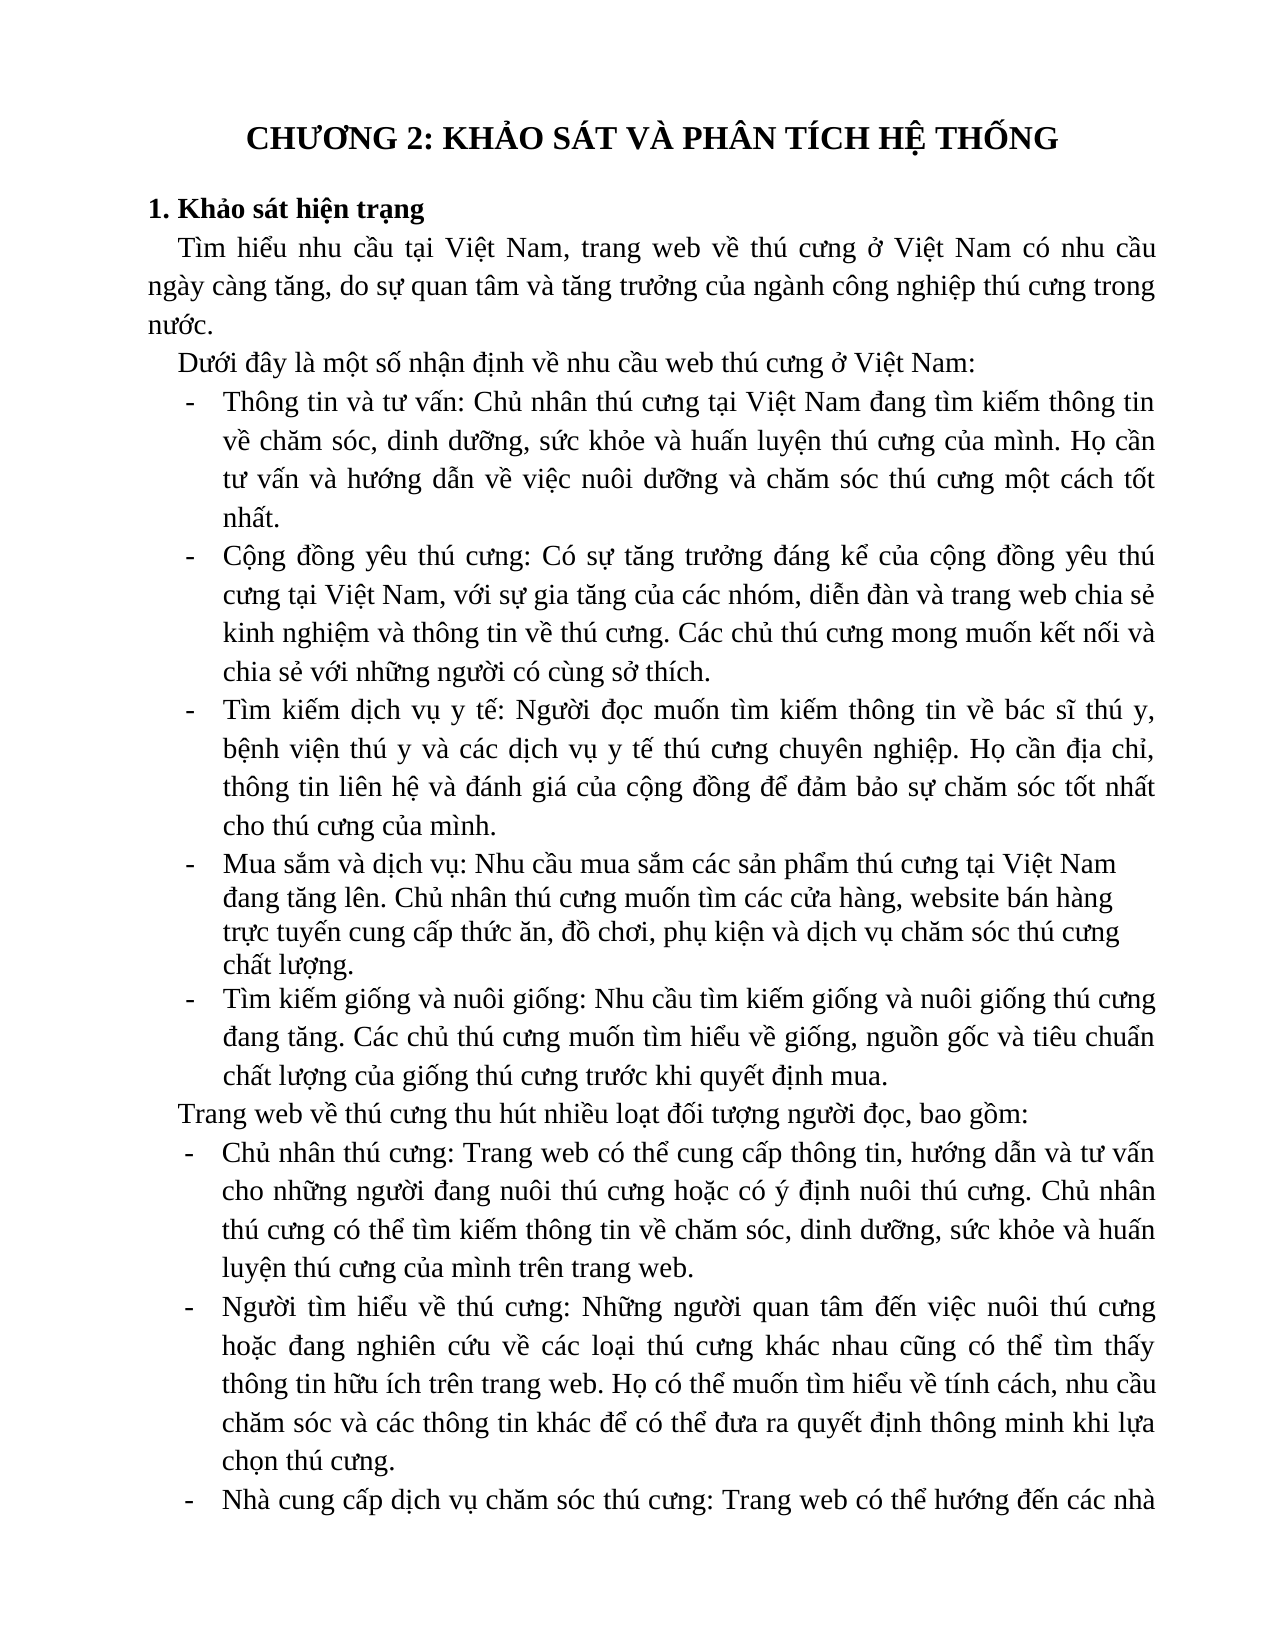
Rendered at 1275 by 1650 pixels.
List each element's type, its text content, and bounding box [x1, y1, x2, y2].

text Dưới đây là một số nhận định về nhu cầu web thú cưng ở Việt Nam: [148, 346, 1157, 379]
subtitle Khảo sát hiện trạng [148, 191, 1157, 225]
list Mua sắm và dịch vụ: Nhu cầu mua sắm các sản phẩm thú cưng tại Việt Nam đang tăng lên. Chủ nhân thú cưng muốn tìm các cửa hàng, website bán hàng trực tuyến cung cấp thức ăn, đồ chơi, phụ kiện và dịch vụ chăm sóc thú cưng chất lượng. [185, 847, 1157, 981]
list Cộng đồng yêu thú cưng: Có sự tăng trưởng đáng kể của cộng đồng yêu thú cưng tại Việt Nam, với sự gia tăng của các nhóm, diễn đàn và trang web chia sẻ kinh nghiệm và thông tin về thú cưng. Các chủ thú cưng mong muốn kết nối và chia sẻ với những người có cùng sở thích. [185, 538, 1157, 687]
list Chủ nhân thú cưng: Trang web có thể cung cấp thông tin, hướng dẫn và tư vấn cho những người đang nuôi thú cưng hoặc có ý định nuôi thú cưng. Chủ nhân thú cưng có thể tìm kiếm thông tin về chăm sóc, dinh dưỡng, sức khỏe và huấn luyện thú cưng của mình trên trang web. [184, 1135, 1157, 1284]
list Tìm kiếm giống và nuôi giống: Nhu cầu tìm kiếm giống và nuôi giống thú cưng đang tăng. Các chủ thú cưng muốn tìm hiểu về giống, nguồn gốc và tiêu chuẩn chất lượng của giống thú cưng trước khi quyết định mua. [185, 981, 1157, 1091]
list Tìm kiếm dịch vụ y tế: Người đọc muốn tìm kiếm thông tin về bác sĩ thú y, bệnh viện thú y và các dịch vụ y tế thú cưng chuyên nghiệp. Họ cần địa chỉ, thông tin liên hệ và đánh giá của cộng đồng để đảm bảo sự chăm sóc tốt nhất cho thú cưng của mình. [185, 692, 1157, 842]
text Tìm hiểu nhu cầu tại Việt Nam, trang web về thú cưng ở Việt Nam có nhu cầu ngày càng tăng, do sự quan tâm và tăng trưởng của ngành công nghiệp thú cưng trong nước. [148, 230, 1157, 341]
subtitle CHƯƠNG 2: KHẢO SÁT VÀ PHÂN TÍCH HỆ THỐNG [148, 118, 1157, 156]
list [184, 1482, 1157, 1515]
text Trang web về thú cưng thu hút nhiều loạt đối tượng người đọc, bao gồm: [148, 1096, 1157, 1130]
list Thông tin và tư vấn: Chủ nhân thú cưng tại Việt Nam đang tìm kiếm thông tin về chăm sóc, dinh dưỡng, sức khỏe và huấn luyện thú cưng của mình. Họ cần tư vấn và hướng dẫn về việc nuôi dưỡng và chăm sóc thú cưng một cách tốt nhất. [185, 384, 1157, 533]
list Người tìm hiểu về thú cưng: Những người quan tâm đến việc nuôi thú cưng hoặc đang nghiên cứu về các loại thú cưng khác nhau cũng có thể tìm thấy thông tin hữu ích trên trang web. Họ có thể muốn tìm hiểu về tính cách, nhu cầu chăm sóc và các thông tin khác để có thể đưa ra quyết định thông minh khi lựa chọn thú cưng. [184, 1289, 1157, 1477]
